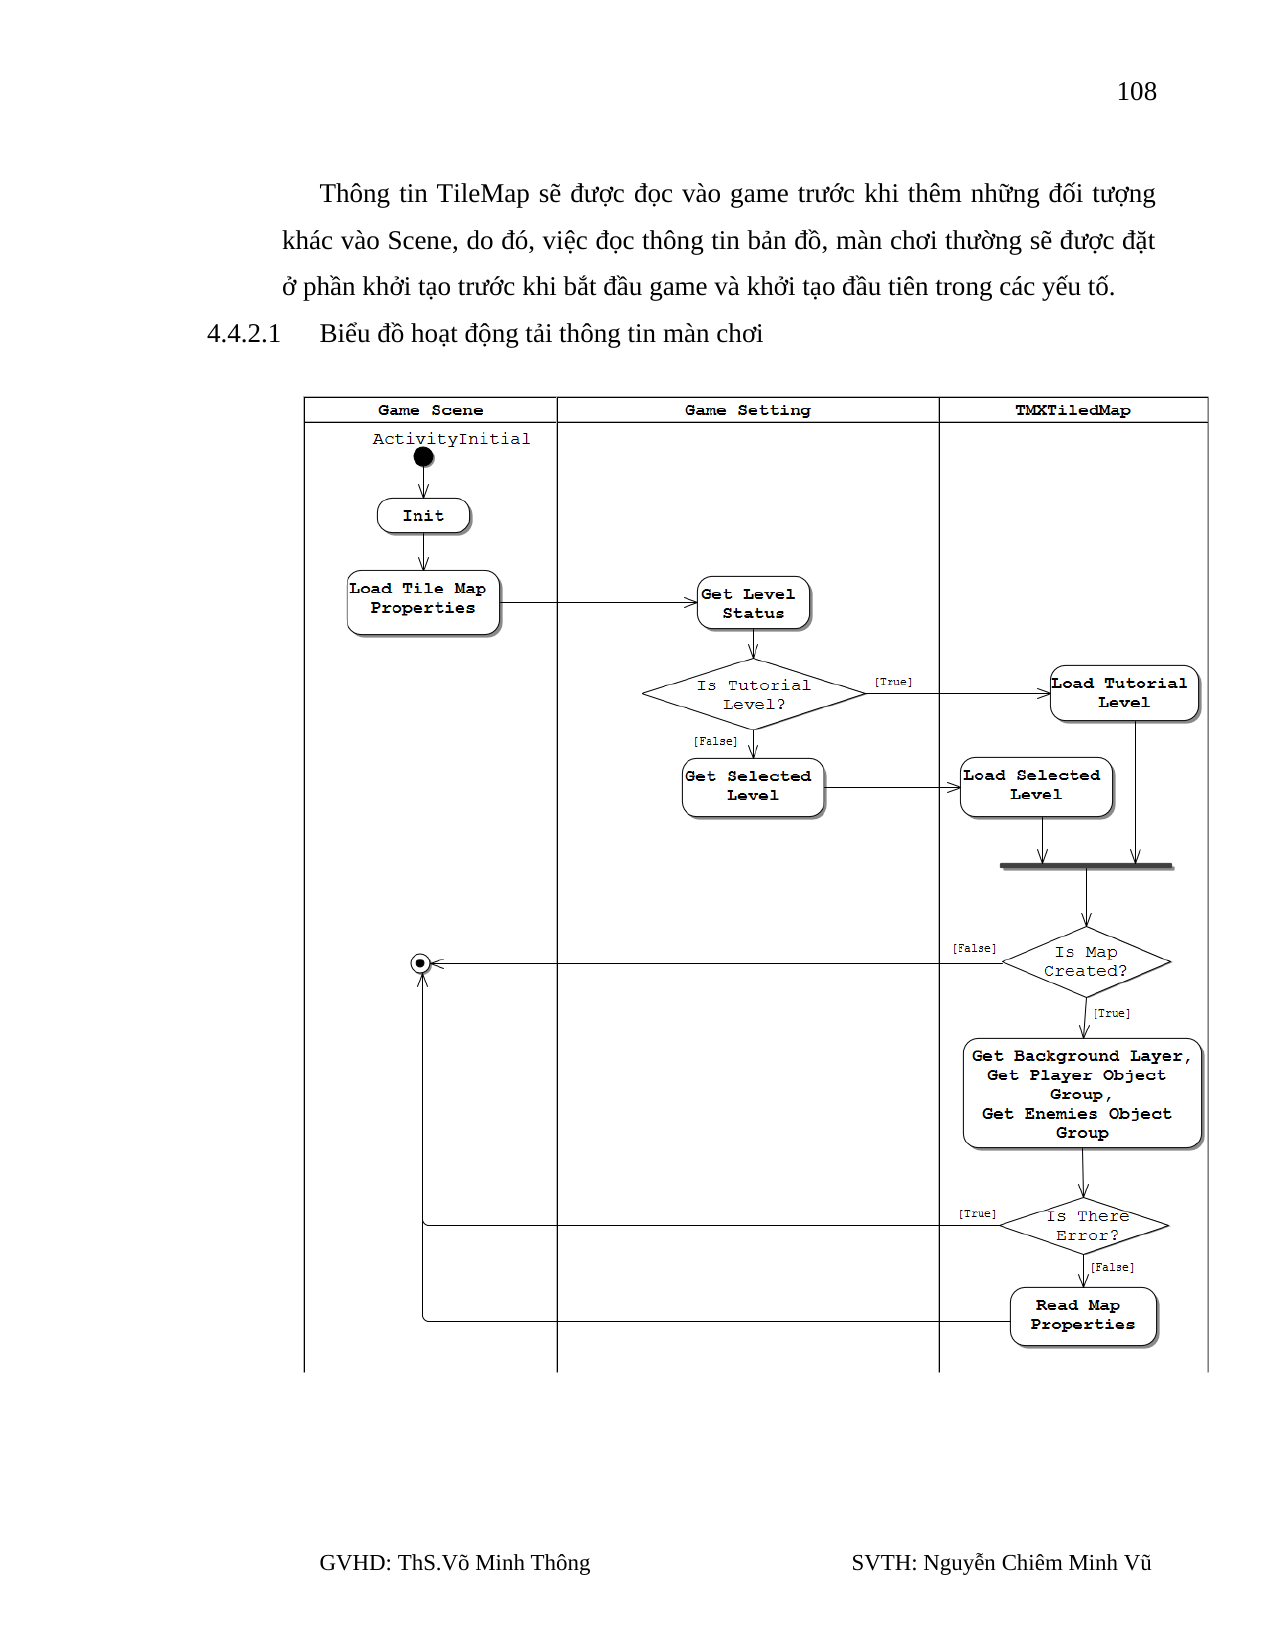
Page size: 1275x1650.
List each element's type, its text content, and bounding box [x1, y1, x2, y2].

text Thông tin TileMap sẽ được đọc vào game trước khi thêm những đối tượng khác vào Scene, do đó, việc đọc thông tin bản đồ, màn chơi thường sẽ được đặt ở phần khởi tạo trước khi bắt đầu game và khởi tạo đầu tiên trong các yếu tố. [282, 177, 1157, 302]
subtitle Biểu đồ hoạt động tải thông tin màn chơi [207, 317, 1157, 348]
picture [280, 363, 1231, 1395]
